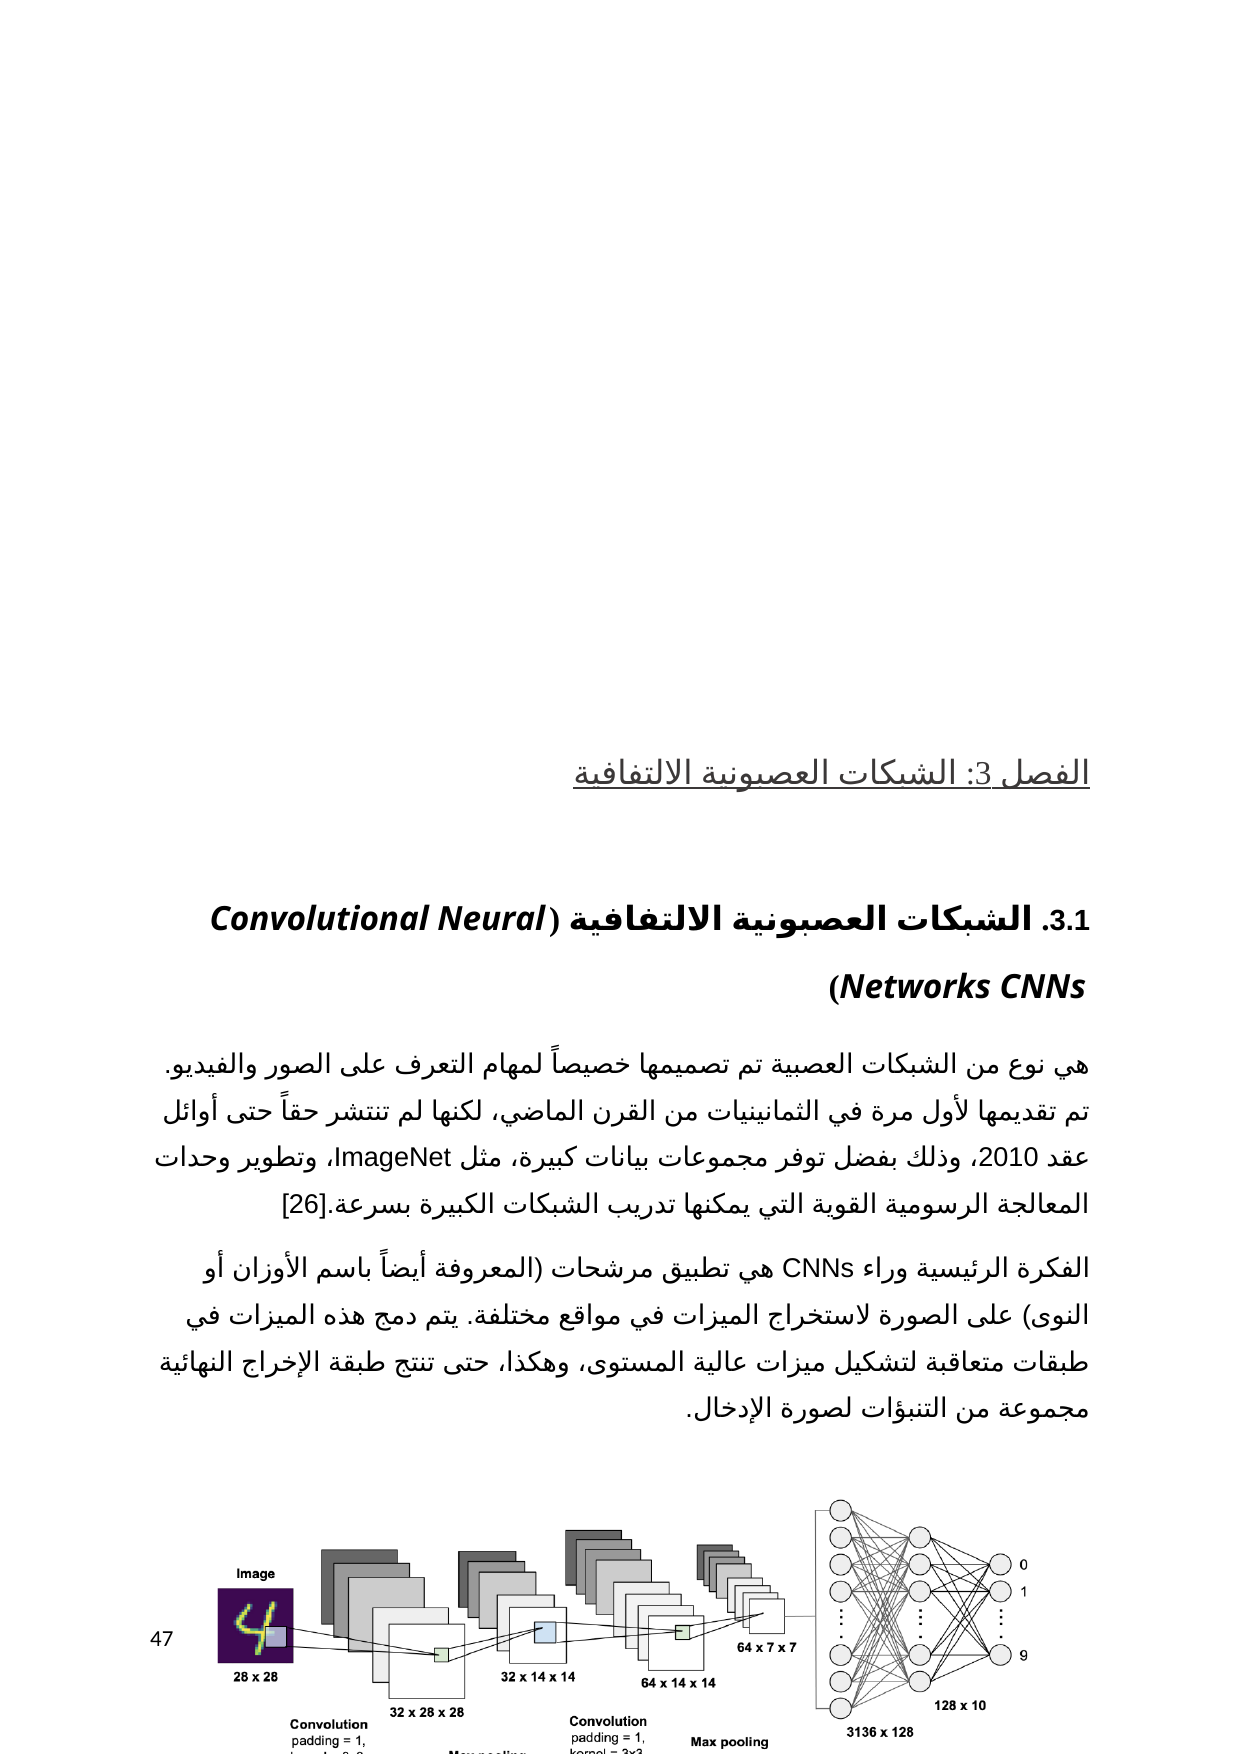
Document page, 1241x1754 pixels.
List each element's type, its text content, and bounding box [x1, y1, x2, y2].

text الفصل 3: الشبكات العصبونية الالتفافية [150, 754, 1090, 792]
text 3.1. الشبكات العصبونية الالتفافية (Convolutional Neural Networks CNNs) [150, 895, 1090, 1008]
text الفكرة الرئيسية وراء CNNs هي تطبيق مرشحات (المعروفة أيضاً باسم الأوزان أو النوى) على الصورة لاستخراج الميزات في مواقع مختلفة. يتم دمج هذه الميزات في طبقات متعاقبة لتشكيل ميزات عالية المستوى، وهكذا، حتى تنتج طبقة الإخراج النهائية مجموعة من التنبؤات لصورة الإدخال. [150, 1252, 1090, 1424]
text هي نوع من الشبكات العصبية تم تصميمها خصيصاً لمهام التعرف على الصور والفيديو. تم تقديمها لأول مرة في الثمانينيات من القرن الماضي، لكنها لم تنتشر حقاً حتى أوائل عقد 2010، وذلك بفضل توفر مجموعات بيانات كبيرة، مثل ImageNet، وتطوير وحدات المعالجة الرسومية القوية التي يمكنها تدريب الشبكات الكبيرة بسرعة.[26] [150, 1048, 1090, 1219]
picture [192, 1478, 1048, 1754]
